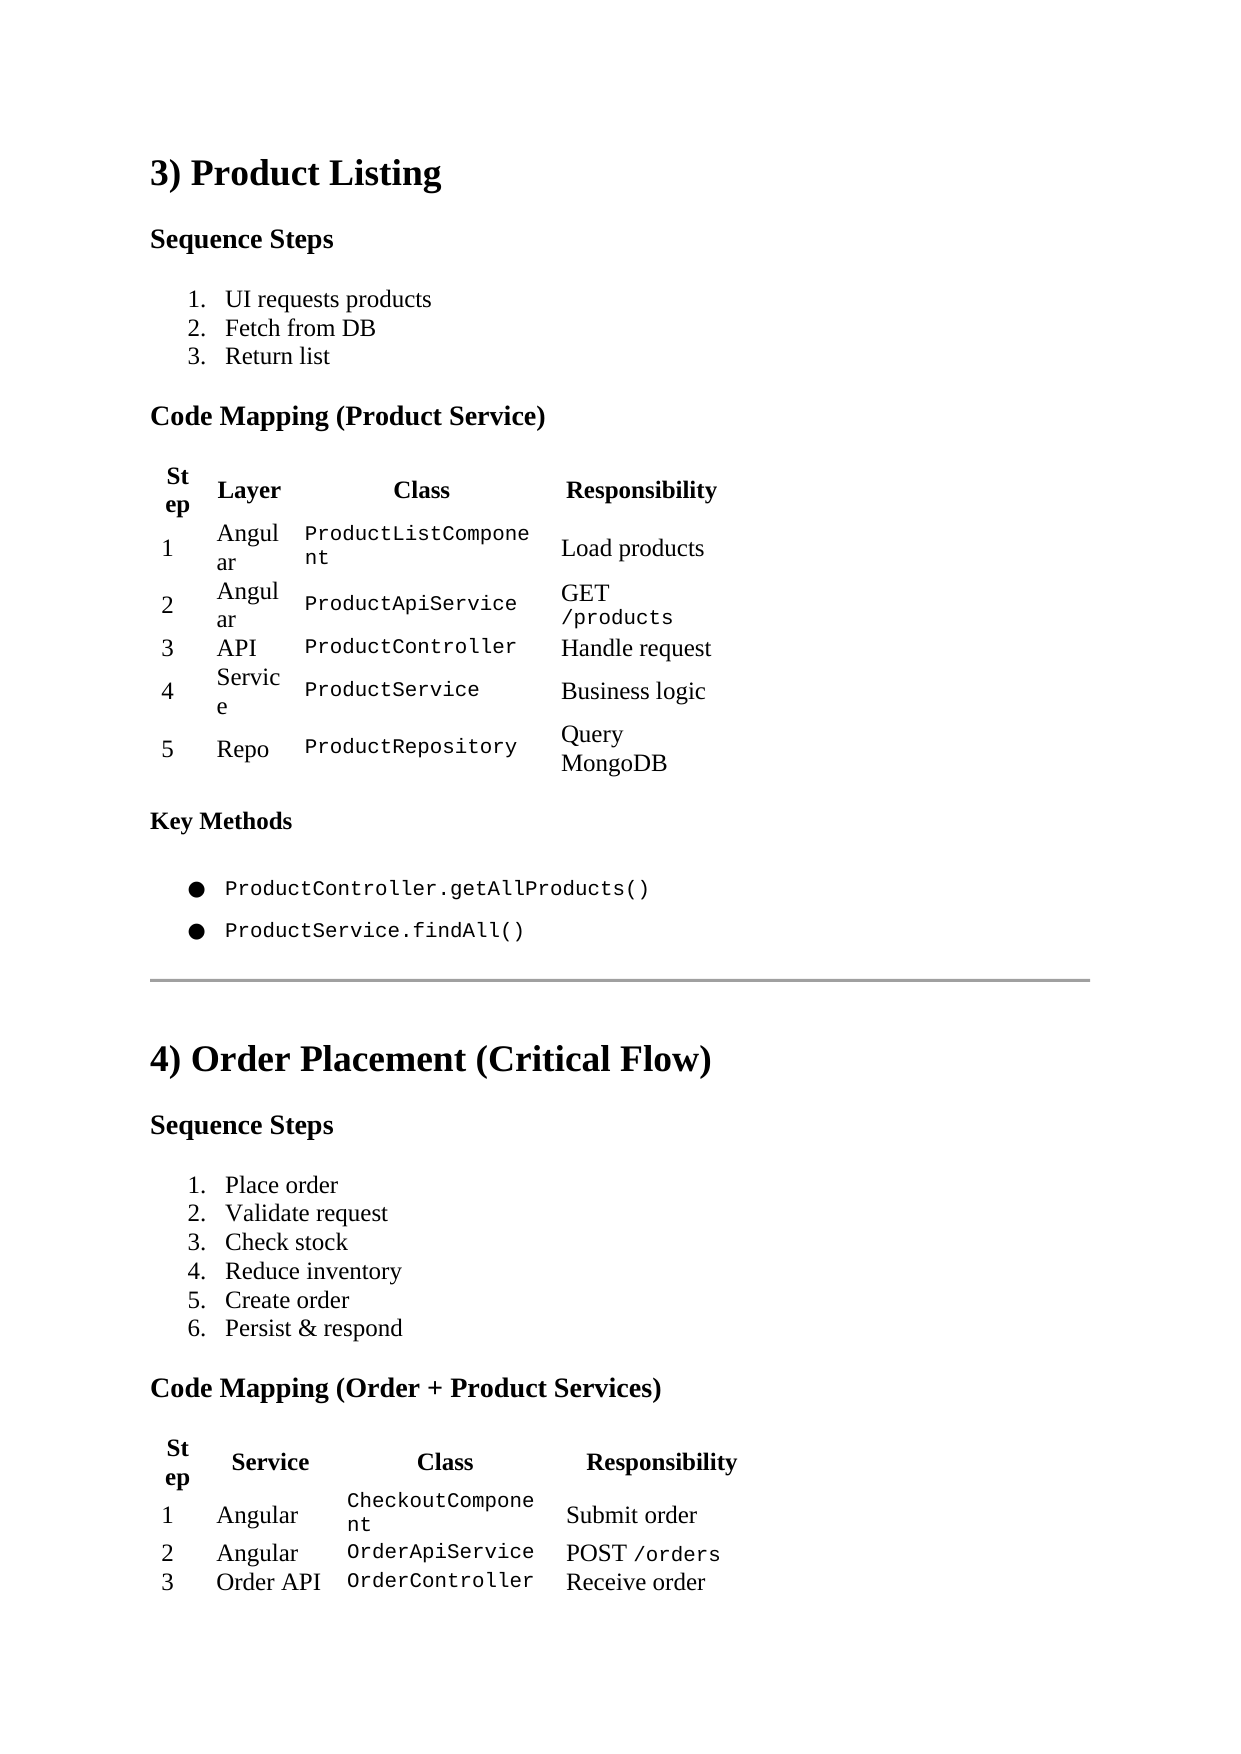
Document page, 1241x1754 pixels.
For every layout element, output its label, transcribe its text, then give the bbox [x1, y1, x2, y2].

table_cell Order API [205, 1568, 336, 1596]
list Place order [187, 1170, 1090, 1198]
list ProductController.getAllProducts() [187, 864, 1090, 907]
text Key Methods [150, 806, 1090, 835]
table_header Responsibility [550, 461, 733, 518]
list Persist & respond [187, 1313, 1090, 1342]
table_header Class [336, 1433, 554, 1491]
table_cell 1 [150, 518, 205, 576]
list Fetch from DB [187, 313, 1090, 341]
table_cell ProductRepository [293, 720, 549, 777]
table_cell CheckoutComponent [336, 1491, 554, 1538]
text Sequence Steps [150, 222, 1090, 255]
table_cell 2 [150, 576, 205, 633]
list Check stock [187, 1227, 1090, 1256]
table_header Layer [205, 461, 293, 518]
table_cell Load products [550, 518, 733, 576]
table_cell ProductListComponent [293, 518, 549, 576]
table_cell ProductController [293, 633, 549, 662]
list ProductService.findAll() [187, 907, 1090, 949]
table_cell 5 [150, 720, 205, 777]
text 3) Product Listing [150, 150, 1090, 193]
text Code Mapping (Product Service) [150, 399, 1090, 432]
table_header Step [150, 1433, 205, 1491]
table_cell Angular [205, 518, 293, 576]
table_cell Angular [205, 1538, 336, 1567]
table_cell 4 [150, 662, 205, 719]
table_cell Query MongoDB [550, 720, 733, 777]
table_header Step [150, 461, 205, 518]
table_cell 2 [150, 1538, 205, 1567]
list Return list [187, 341, 1090, 370]
table_header Responsibility [555, 1433, 769, 1491]
table_cell OrderApiService [336, 1538, 554, 1567]
table_cell Service [205, 662, 293, 719]
table_cell Receive order [555, 1568, 769, 1596]
text 4) Order Placement (Critical Flow) [150, 1036, 1090, 1079]
table_cell Handle request [550, 633, 733, 662]
table_header Class [293, 461, 549, 518]
table_cell 1 [150, 1491, 205, 1538]
table_cell Angular [205, 576, 293, 633]
list Validate request [187, 1198, 1090, 1227]
table_cell Angular [205, 1491, 336, 1538]
text Code Mapping (Order + Product Services) [150, 1371, 1090, 1404]
list Create order [187, 1285, 1090, 1313]
text Sequence Steps [150, 1108, 1090, 1141]
table_cell ProductApiService [293, 576, 549, 633]
table_cell 3 [150, 633, 205, 662]
table_cell Repo [205, 720, 293, 777]
table_header Service [205, 1433, 336, 1491]
table_cell POST /orders [555, 1538, 769, 1567]
table_cell ProductService [293, 662, 549, 719]
table_cell OrderController [336, 1568, 554, 1596]
table_cell Business logic [550, 662, 733, 719]
list Reduce inventory [187, 1256, 1090, 1285]
table_cell API [205, 633, 293, 662]
table_cell Submit order [555, 1491, 769, 1538]
list UI requests products [187, 284, 1090, 313]
table_cell 3 [150, 1568, 205, 1596]
table_cell GET /products [550, 576, 733, 633]
